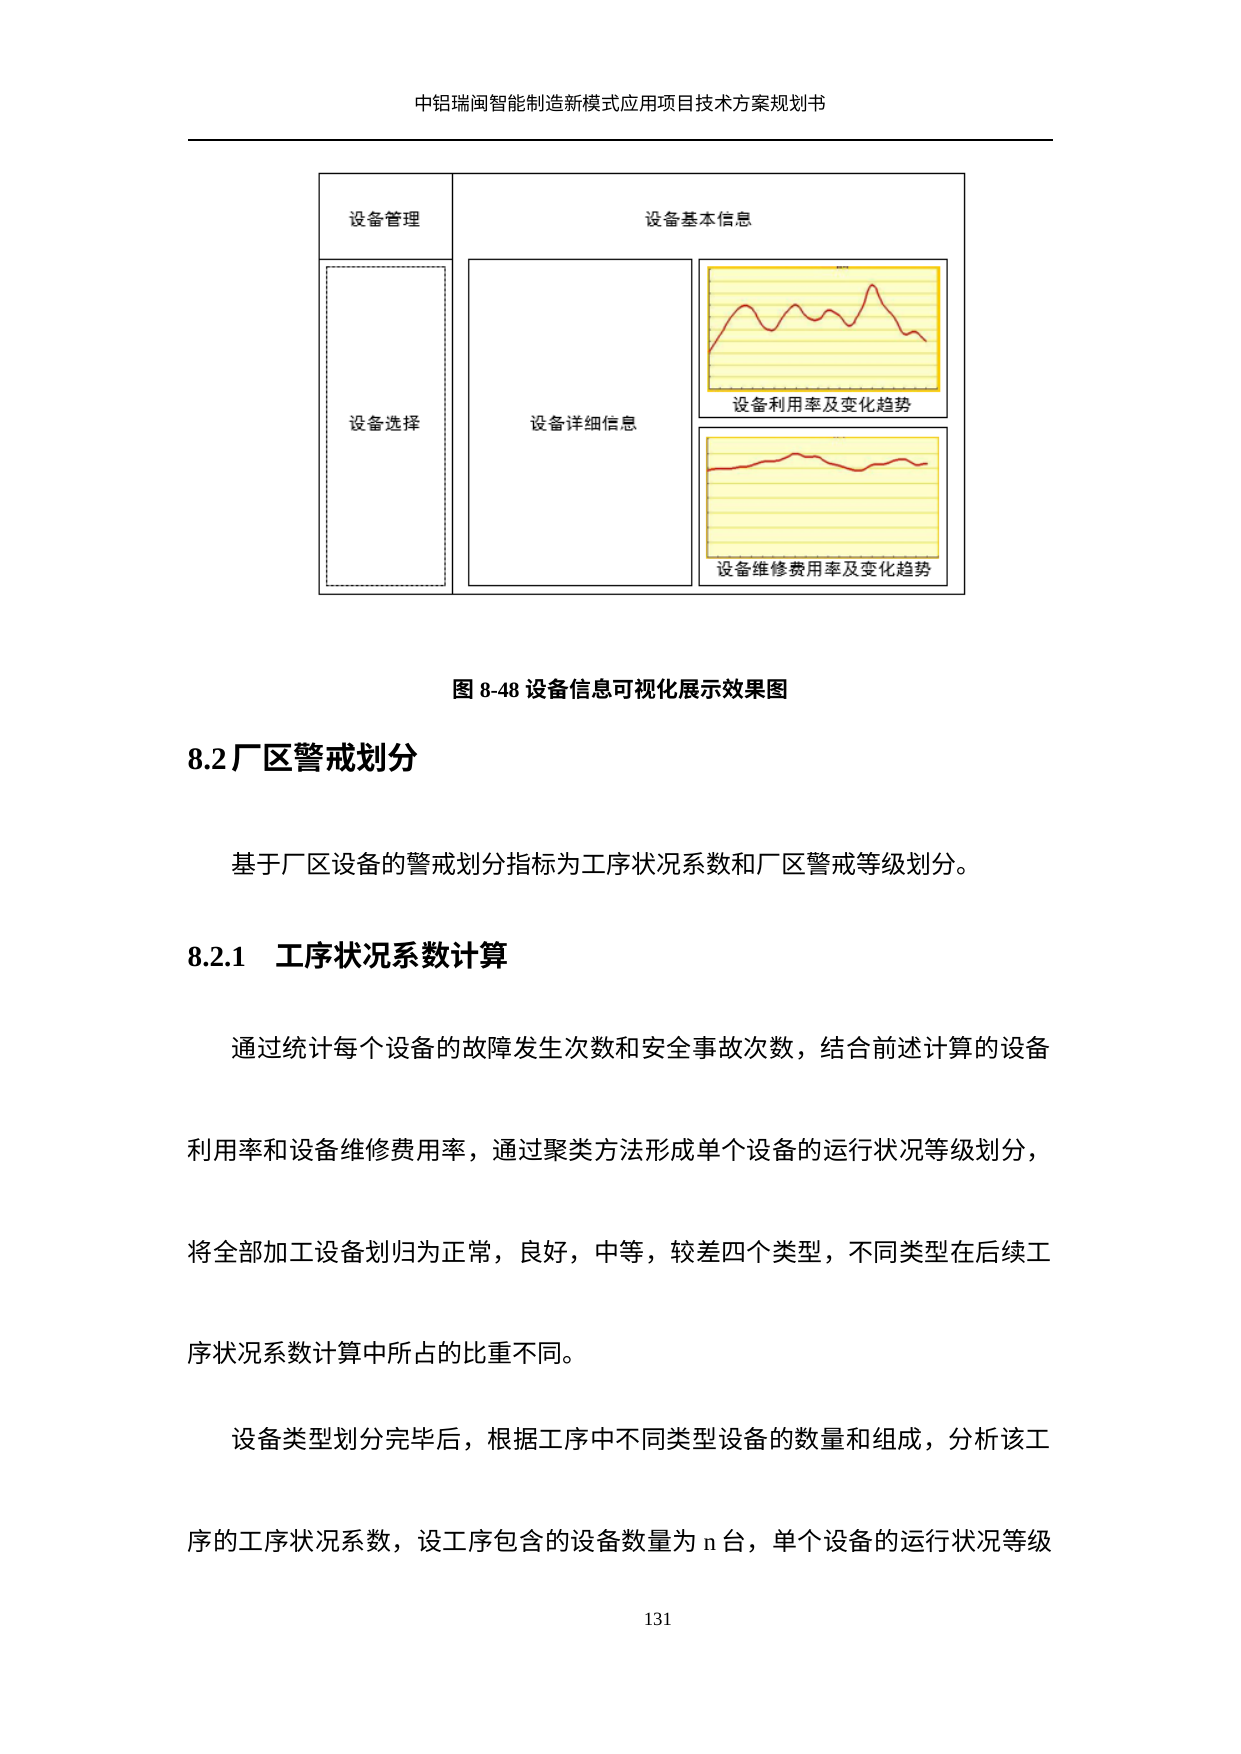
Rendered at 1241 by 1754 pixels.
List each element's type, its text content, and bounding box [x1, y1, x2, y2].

text 通过统计每个设备的故障发生次数和安全事故次数，结合前述计算的设备利用率和设备维修费用率，通过聚类方法形成单个设备的运行状况等级划分，将全部加工设备划归为正常，良好，中等，较差四个类型，不同类型在后续工序状况系数计算中所占的比重不同。 [187, 1012, 1053, 1386]
subtitle 厂区警戒划分 [187, 722, 1053, 789]
subtitle 工序状况系数计算 [187, 932, 1053, 974]
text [187, 1404, 1053, 1574]
text 基于厂区设备的警戒划分指标为工序状况系数和厂区警戒等级划分。 [187, 829, 1053, 897]
picture [301, 163, 984, 610]
